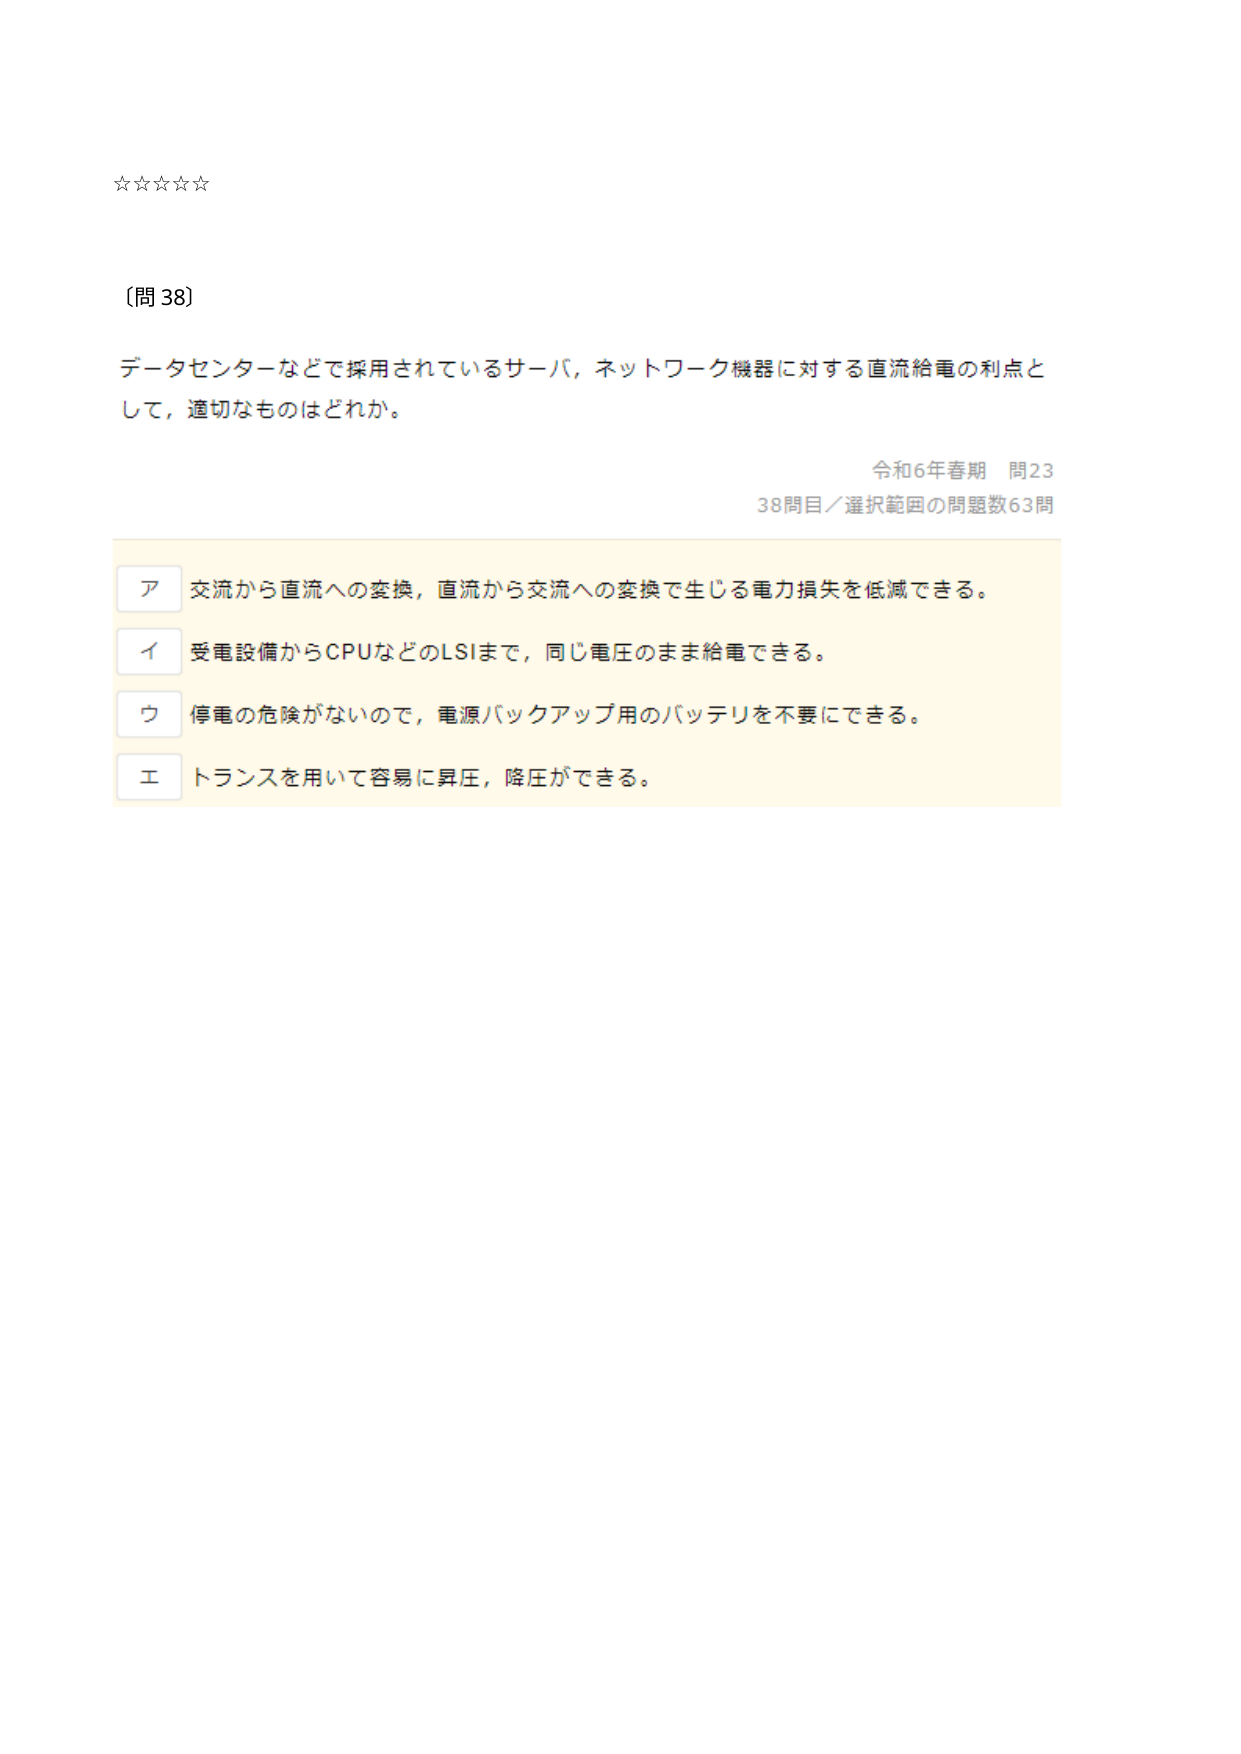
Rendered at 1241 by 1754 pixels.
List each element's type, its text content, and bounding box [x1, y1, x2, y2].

text 〔問38〕 [112, 277, 1128, 314]
text ☆☆☆☆☆ [112, 164, 1128, 202]
picture [112, 352, 1062, 807]
